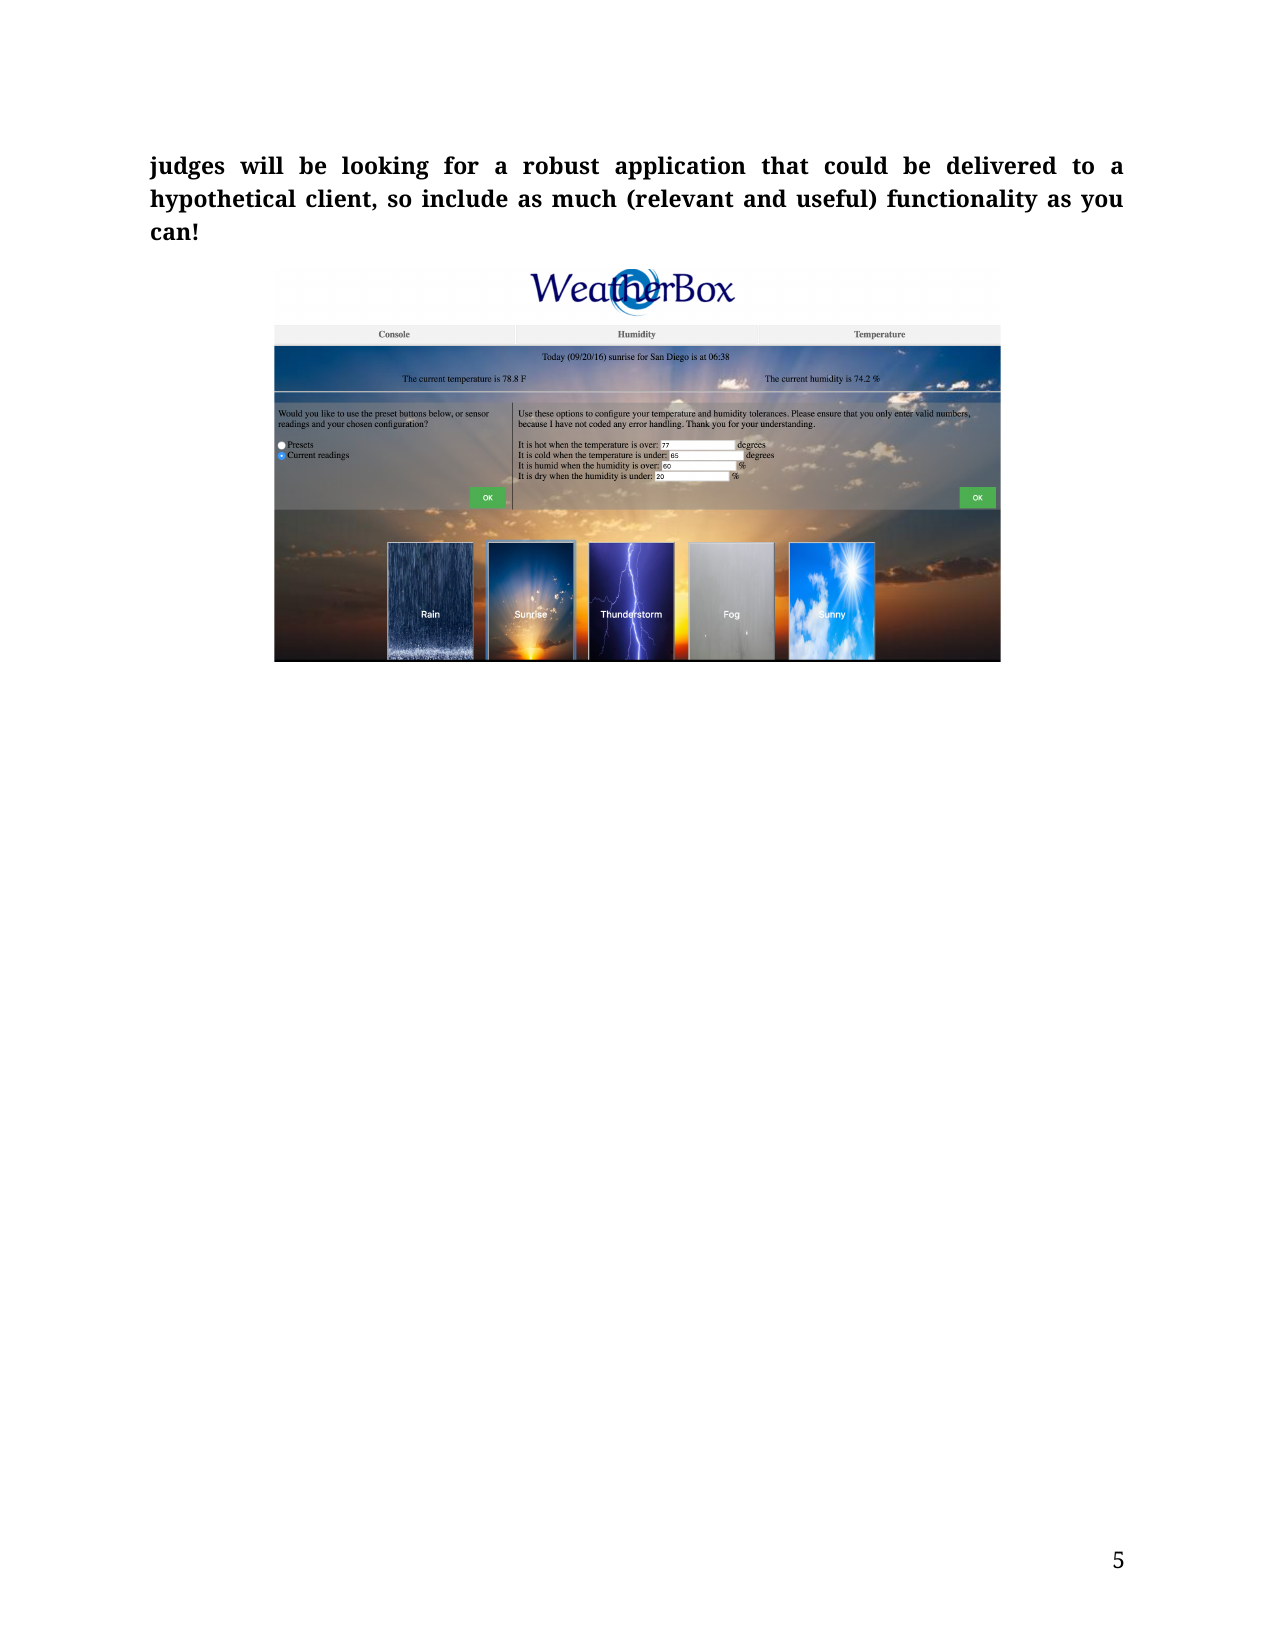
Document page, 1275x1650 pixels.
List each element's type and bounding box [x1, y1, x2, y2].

text [150, 150, 1125, 247]
picture [274, 269, 1001, 662]
